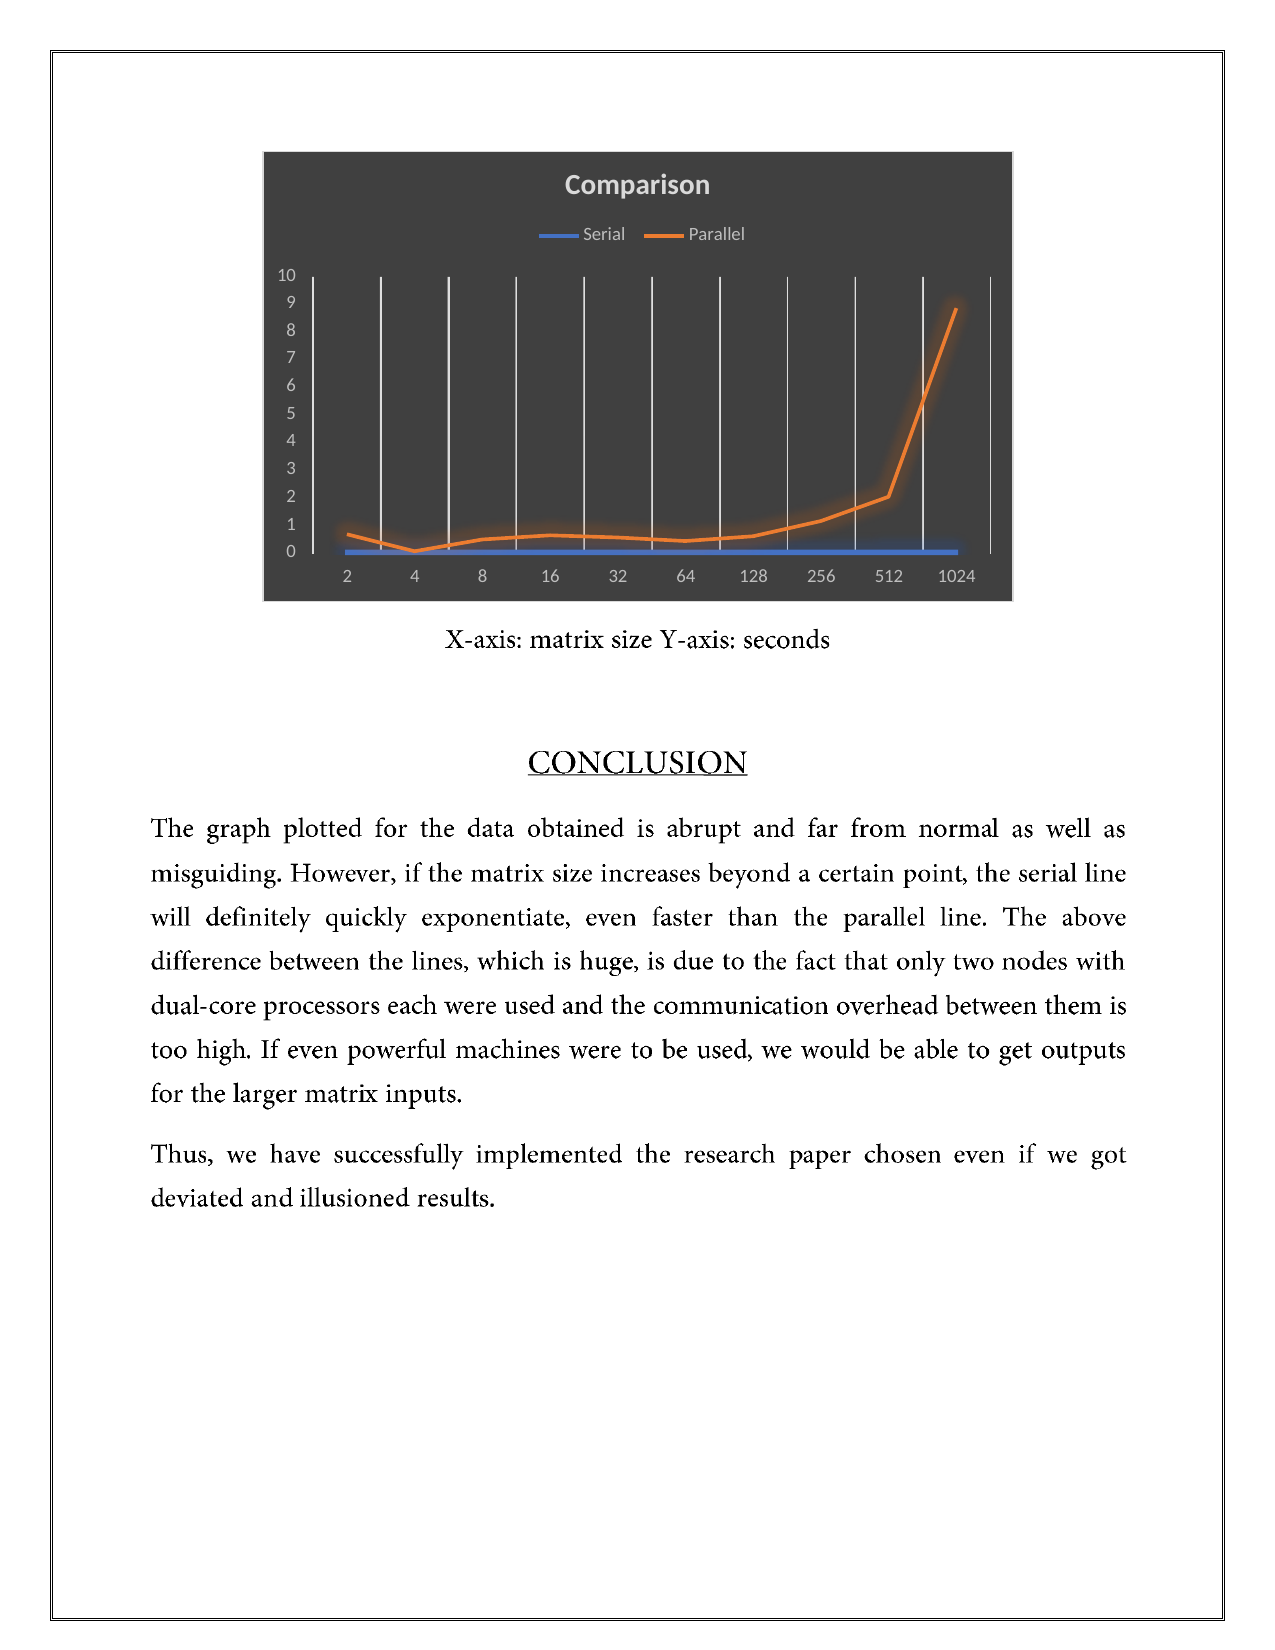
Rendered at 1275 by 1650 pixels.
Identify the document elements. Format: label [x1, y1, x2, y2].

picture [150, 1178, 511, 1219]
picture [150, 897, 1145, 938]
picture [312, 275, 991, 555]
picture [445, 619, 841, 661]
picture [150, 941, 1145, 982]
picture [150, 853, 1143, 894]
picture [150, 1134, 1145, 1175]
picture [527, 738, 770, 789]
picture [150, 1029, 1141, 1071]
picture [150, 808, 1144, 850]
picture [150, 1073, 480, 1115]
picture [150, 985, 1145, 1027]
